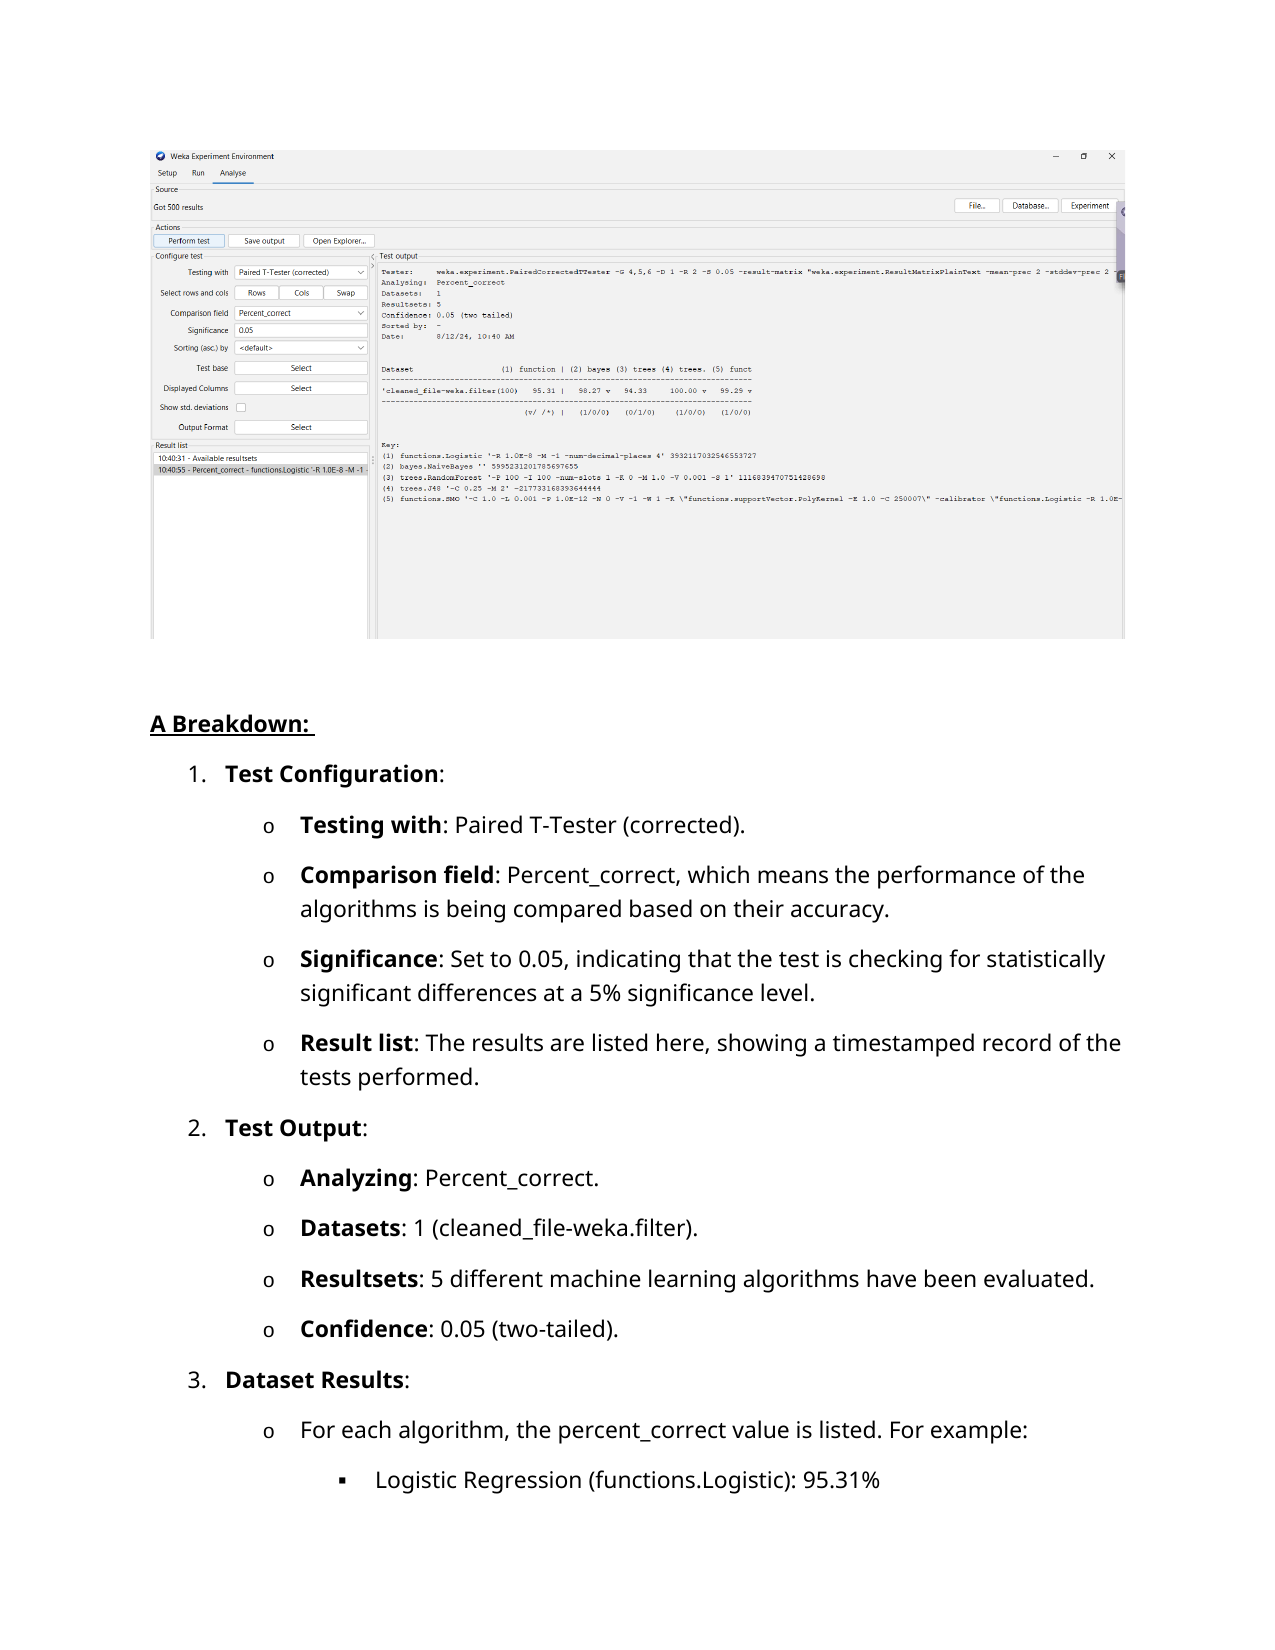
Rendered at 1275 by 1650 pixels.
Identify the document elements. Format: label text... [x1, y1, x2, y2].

picture [150, 150, 1125, 639]
list Logistic Regression (functions.Logistic): 95.31% [337, 1464, 1125, 1496]
list Comparison field: Percent_correct, which means the performance of the algorithms is being compared based on their accuracy. [262, 859, 1125, 924]
list Testing with: Paired T-Tester (corrected). [262, 809, 1125, 840]
list Test Configuration: [187, 758, 1125, 789]
list Result list: The results are listed here, showing a timestamped record of the tests performed. [262, 1027, 1125, 1092]
list Analyzing: Percent_correct. [262, 1162, 1125, 1193]
list Dataset Results: [187, 1364, 1125, 1395]
list Test Output: [187, 1112, 1125, 1143]
text A Breakdown: [150, 708, 1125, 739]
list Significance: Set to 0.05, indicating that the test is checking for statistically significant differences at a 5% significance level. [262, 943, 1125, 1008]
list Datasets: 1 (cleaned_file-weka.filter). [262, 1212, 1125, 1244]
list Resultsets: 5 different machine learning algorithms have been evaluated. [262, 1263, 1125, 1294]
list For each algorithm, the percent_correct value is listed. For example: [262, 1414, 1125, 1445]
list Confidence: 0.05 (two-tailed). [262, 1313, 1125, 1344]
